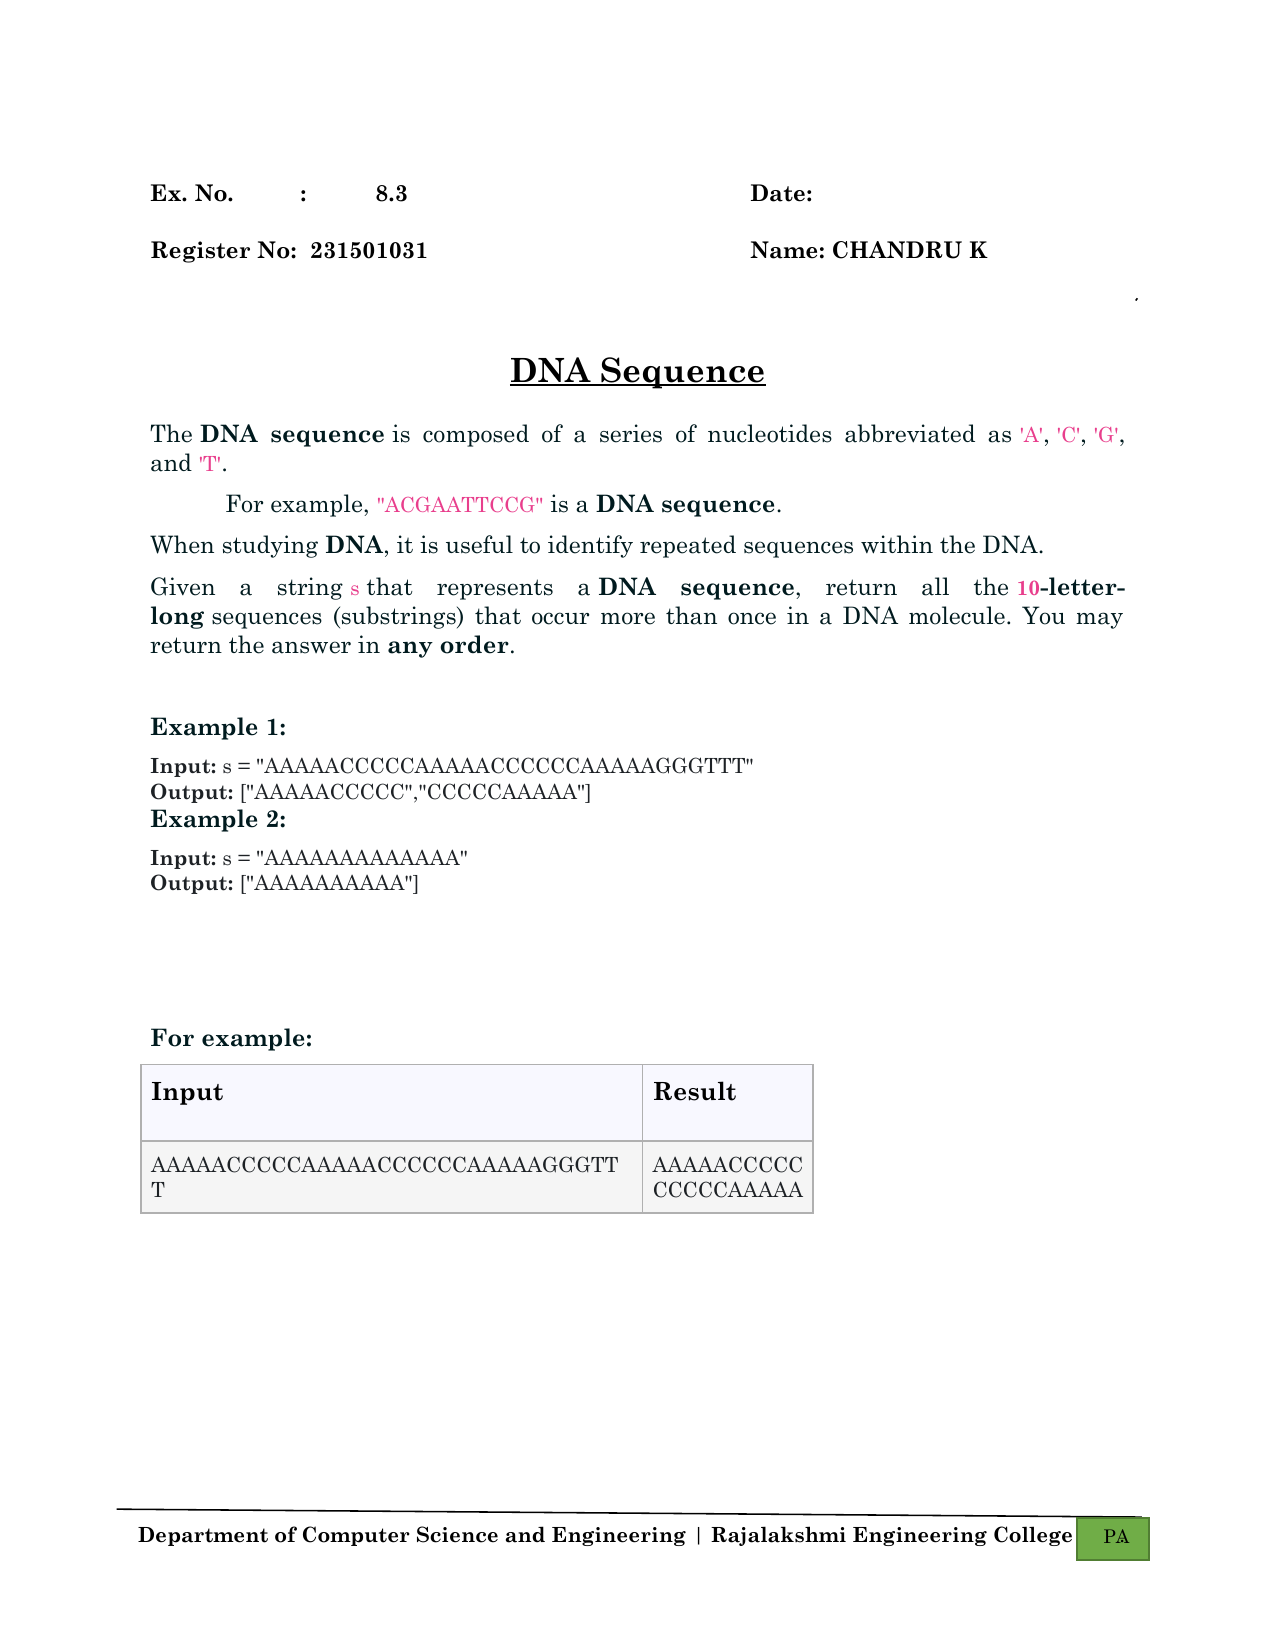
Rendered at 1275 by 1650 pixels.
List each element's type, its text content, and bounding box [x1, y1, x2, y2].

text Ex. No. : 8.3 Date: [150, 179, 1125, 207]
text Given a string s that represents a DNA sequence, return all the 10-letter-long sequences (substrings) that occur more than once in a DNA molecule. You may return the answer in any order. [150, 572, 1125, 658]
text For example: [150, 1022, 1125, 1051]
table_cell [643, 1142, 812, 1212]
text Register No: 231501031 Name: CHANDRU K [150, 236, 1125, 263]
text Output: ["AAAAAAAAAA"] [150, 870, 1125, 895]
text Input: s = "AAAAACCCCCAAAAACCCCCCAAAAAGGGTTT" [150, 753, 1125, 778]
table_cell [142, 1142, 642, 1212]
text DNA Sequence [150, 349, 1125, 389]
text Output: ["AAAAACCCCC","CCCCCAAAAA"] [150, 778, 1125, 804]
text Example 2: [150, 804, 1125, 832]
text Example 1: [150, 712, 1125, 741]
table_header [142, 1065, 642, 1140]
text For example, "ACGAATTCCG" is a DNA sequence. [150, 489, 1125, 518]
text The DNA sequence is composed of a series of nucleotides abbreviated as 'A', 'C', 'G', and 'T'. [150, 419, 1125, 476]
text When studying DNA, it is useful to identify repeated sequences within the DNA. [150, 530, 1125, 559]
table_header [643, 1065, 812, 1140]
text Input: s = "AAAAAAAAAAAAA" [150, 845, 1125, 870]
